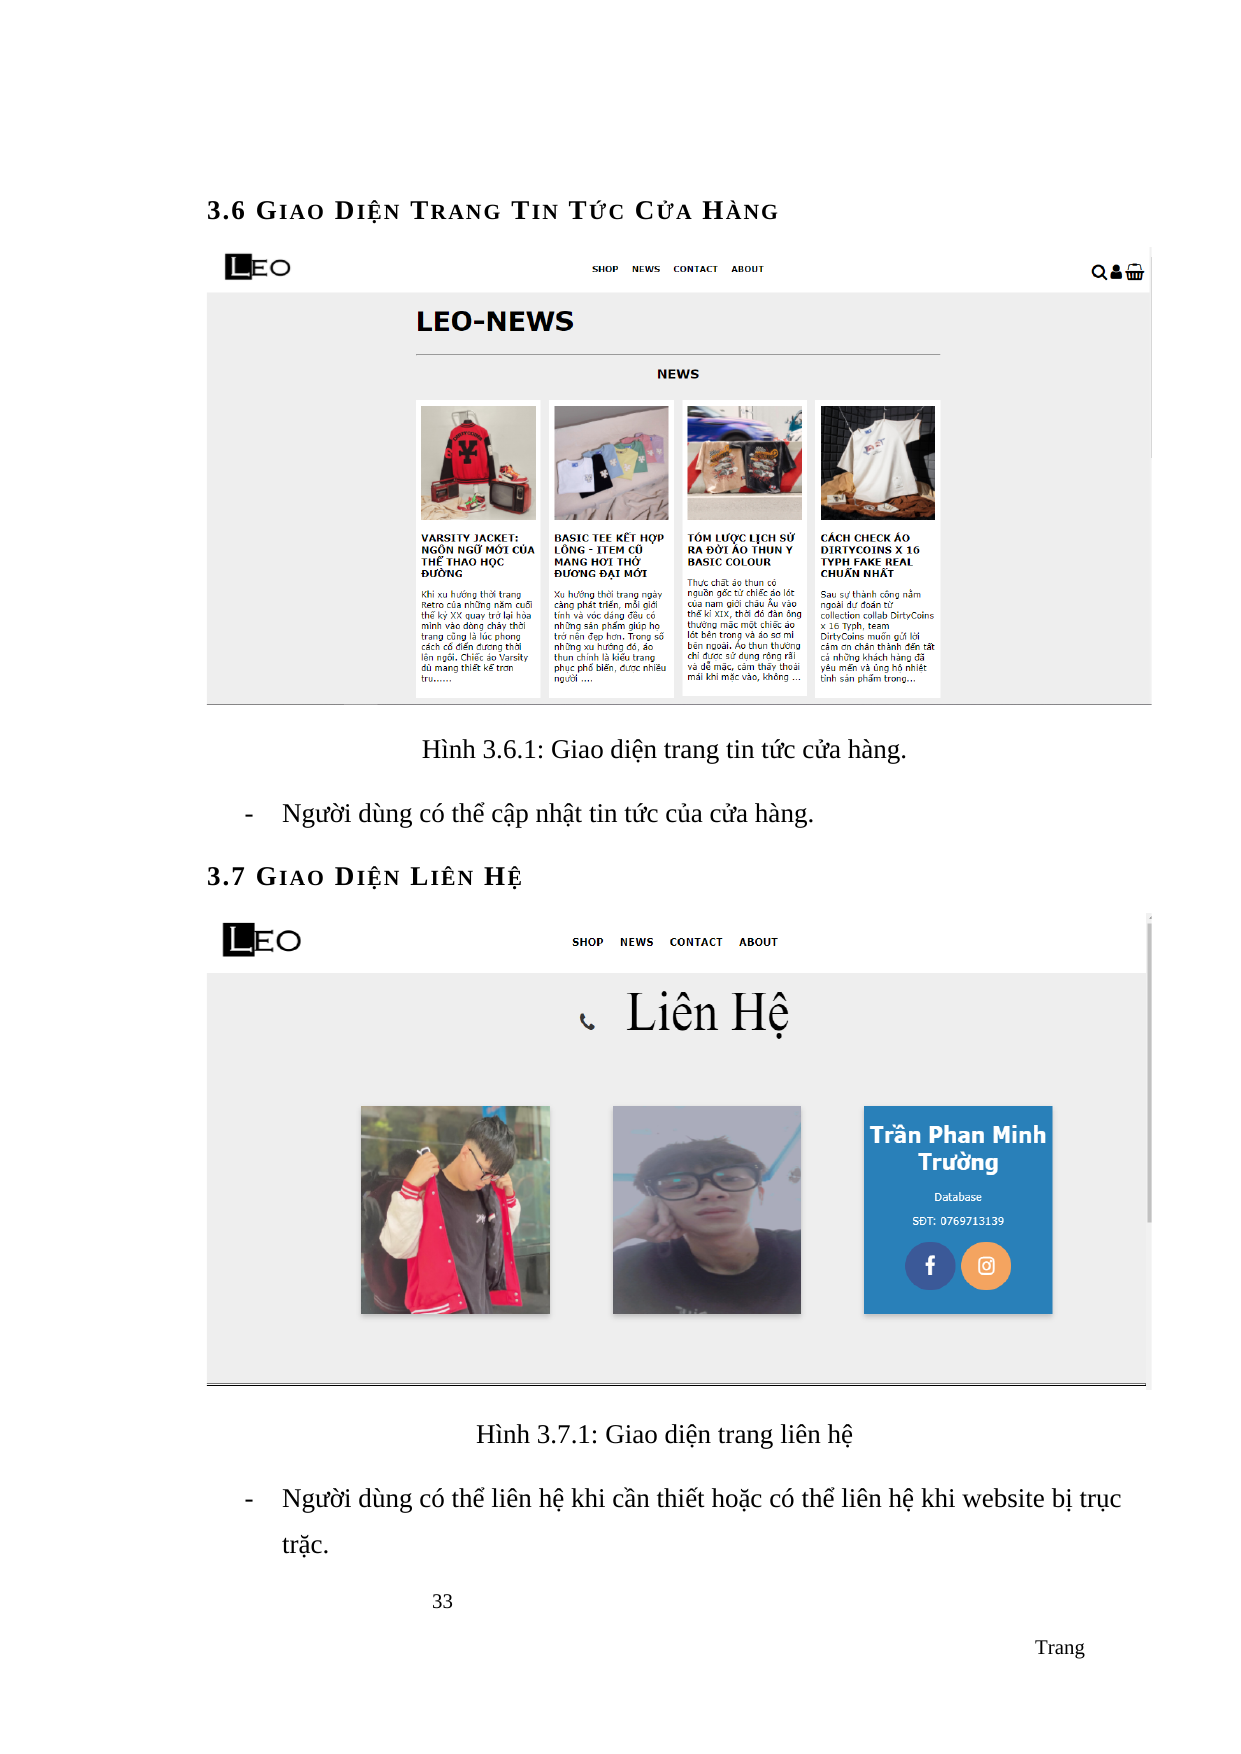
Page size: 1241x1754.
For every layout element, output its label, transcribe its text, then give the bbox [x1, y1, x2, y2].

subtitle 3.6 Giao Diện Trang Tin Tức Cửa Hàng [207, 194, 1122, 225]
text Hình 3.6.1: Giao diện trang tin tức cửa hàng. [207, 733, 1122, 765]
text Hình 3.7.1: Giao diện trang liên hệ [207, 1418, 1122, 1449]
picture [206, 247, 1152, 705]
picture [206, 913, 1152, 1390]
subtitle 3.7 Giao Diện Liên Hệ [207, 860, 1122, 891]
list Người dùng có thể liên hệ khi cần thiết hoặc có thể liên hệ khi website bị trục trặc. [244, 1482, 1122, 1559]
list Người dùng có thể cập nhật tin tức của cửa hàng. [244, 797, 1122, 828]
